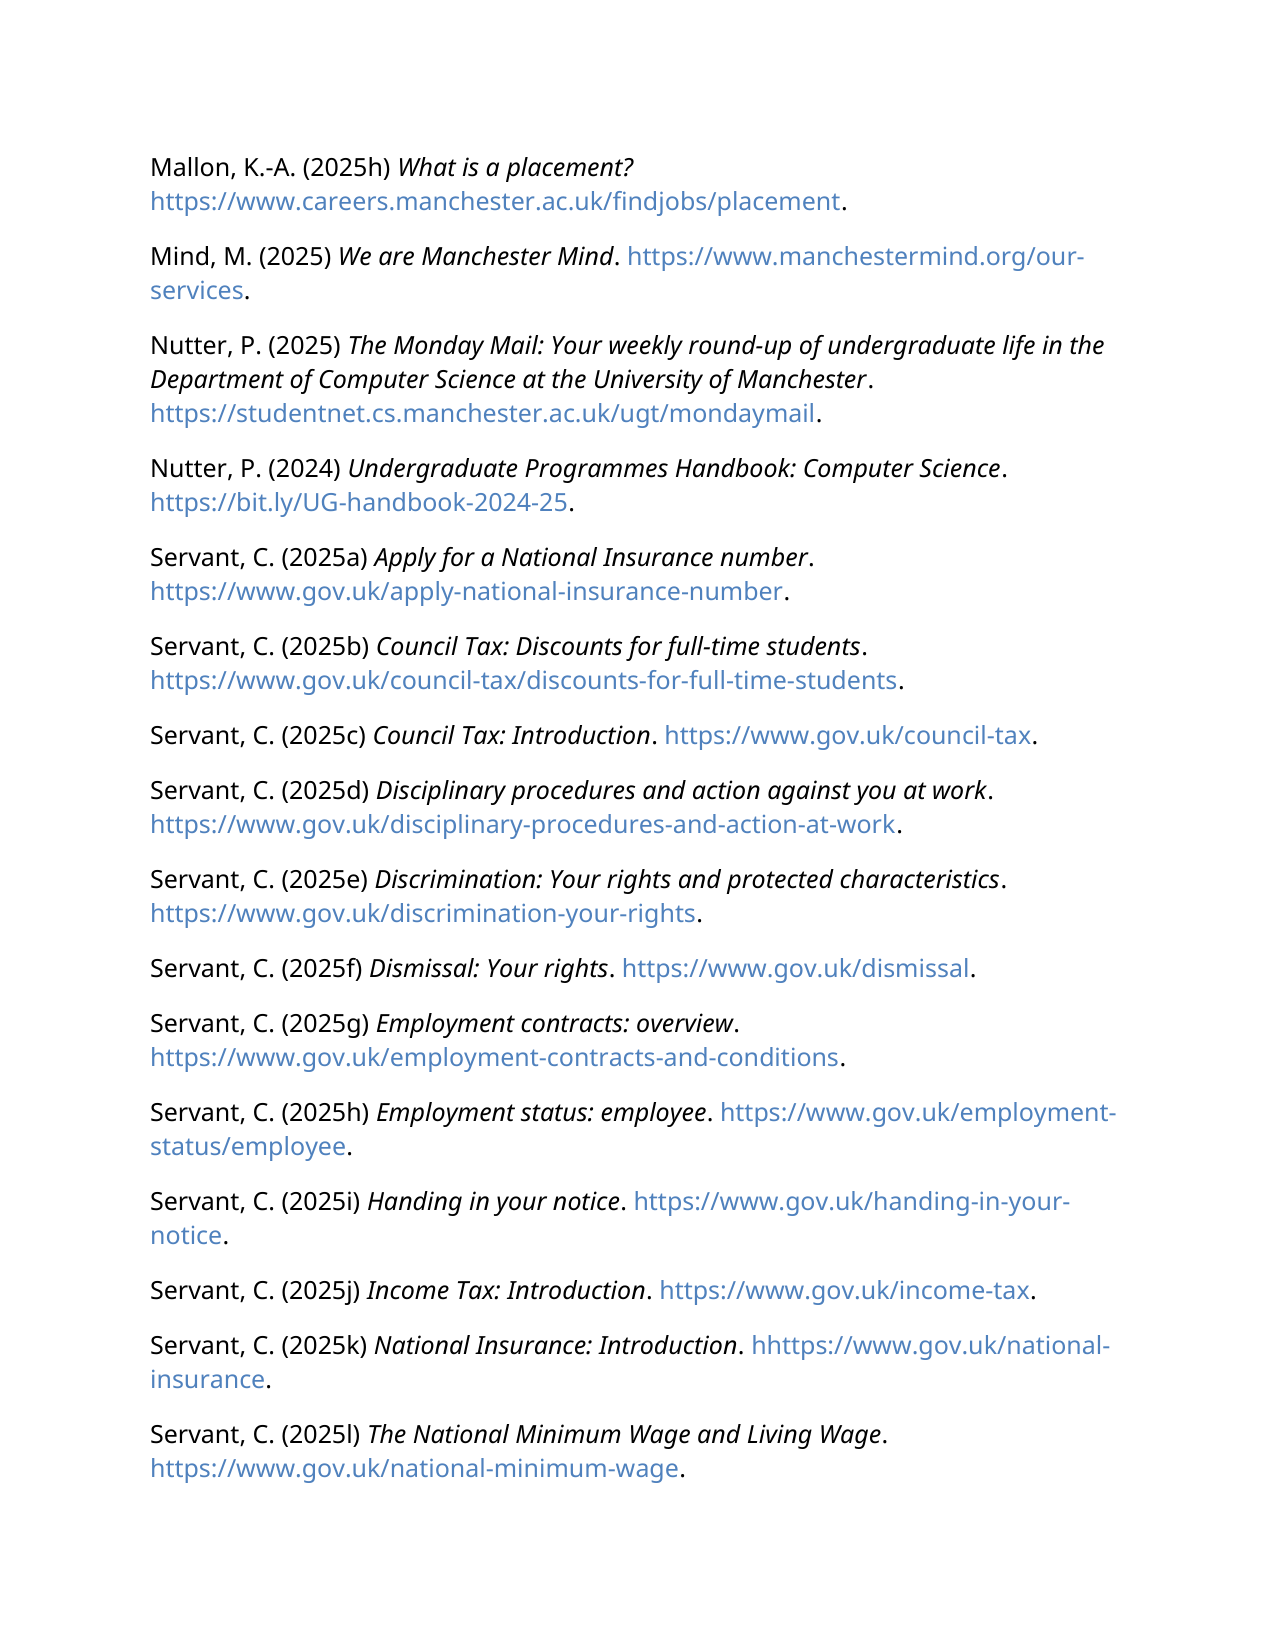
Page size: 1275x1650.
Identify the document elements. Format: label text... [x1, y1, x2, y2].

text Mallon, K.-A. (2025h) What is a placement? https://www.careers.manchester.ac.uk/findjobs/placement. [150, 150, 1125, 218]
text Servant, C. (2025j) Income Tax: Introduction. https://www.gov.uk/income-tax. [150, 1272, 1125, 1306]
text Nutter, P. (2025) The Monday Mail: Your weekly round-up of undergraduate life in the Department of Computer Science at the University of Manchester. https://studentnet.cs.manchester.ac.uk/ugt/mondaymail. [150, 328, 1125, 430]
text Servant, C. (2025g) Employment contracts: overview. https://www.gov.uk/employment-contracts-and-conditions. [150, 1006, 1125, 1074]
text Servant, C. (2025k) National Insurance: Introduction. hhttps://www.gov.uk/national-insurance. [150, 1327, 1125, 1395]
text Servant, C. (2025b) Council Tax: Discounts for full-time students. https://www.gov.uk/council-tax/discounts-for-full-time-students. [150, 629, 1125, 697]
text Nutter, P. (2024) Undergraduate Programmes Handbook: Computer Science. https://bit.ly/UG-handbook-2024-25. [150, 451, 1125, 519]
text Servant, C. (2025i) Handing in your notice. https://www.gov.uk/handing-in-your-notice. [150, 1183, 1125, 1252]
text Servant, C. (2025e) Discrimination: Your rights and protected characteristics. https://www.gov.uk/discrimination-your-rights. [150, 862, 1125, 930]
text Servant, C. (2025f) Dismissal: Your rights. https://www.gov.uk/dismissal. [150, 951, 1125, 985]
text Servant, C. (2025c) Council Tax: Introduction. https://www.gov.uk/council-tax. [150, 718, 1125, 752]
text Servant, C. (2025a) Apply for a National Insurance number. https://www.gov.uk/apply-national-insurance-number. [150, 540, 1125, 608]
text Servant, C. (2025d) Disciplinary procedures and action against you at work. https://www.gov.uk/disciplinary-procedures-and-action-at-work. [150, 773, 1125, 841]
text Servant, C. (2025l) The National Minimum Wage and Living Wage. https://www.gov.uk/national-minimum-wage. [150, 1416, 1125, 1484]
text Servant, C. (2025h) Employment status: employee. https://www.gov.uk/employment-status/employee. [150, 1094, 1125, 1163]
text Mind, M. (2025) We are Manchester Mind. https://www.manchestermind.org/our-services. [150, 239, 1125, 307]
